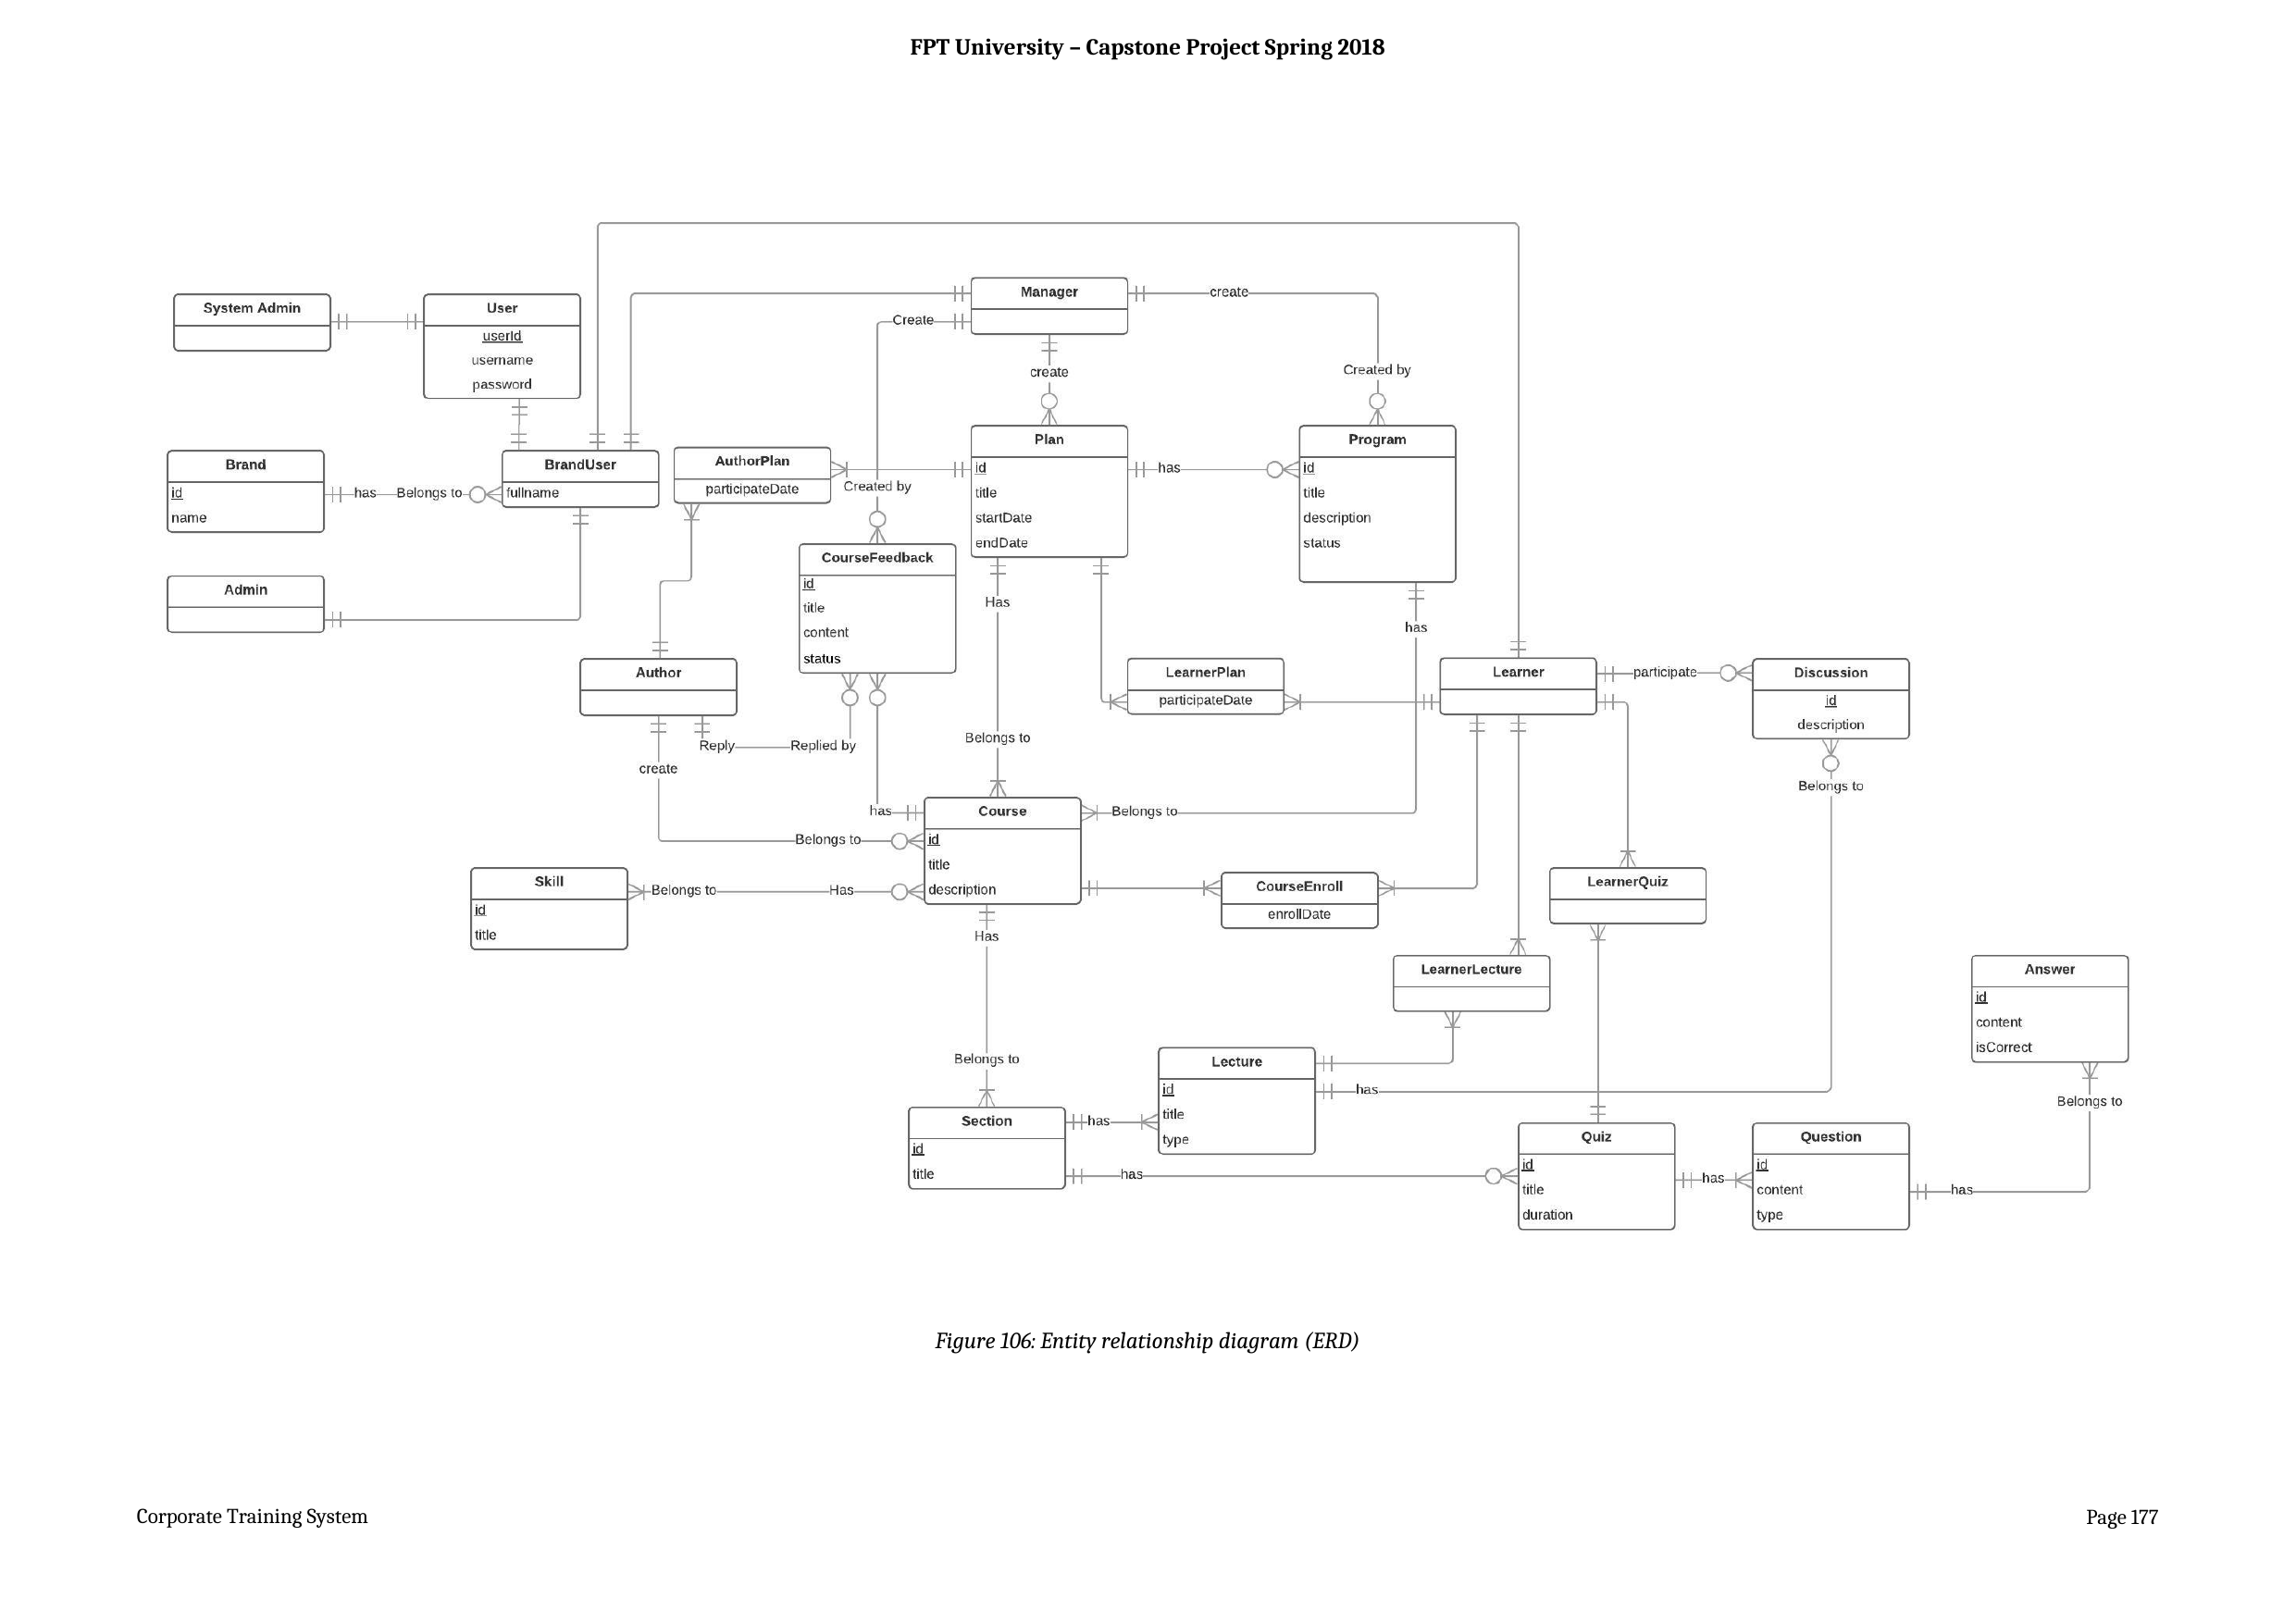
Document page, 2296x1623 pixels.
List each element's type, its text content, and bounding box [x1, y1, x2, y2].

text Figure 106: Entity relationship diagram (ERD) [137, 1328, 2159, 1355]
picture [136, 191, 2159, 1260]
